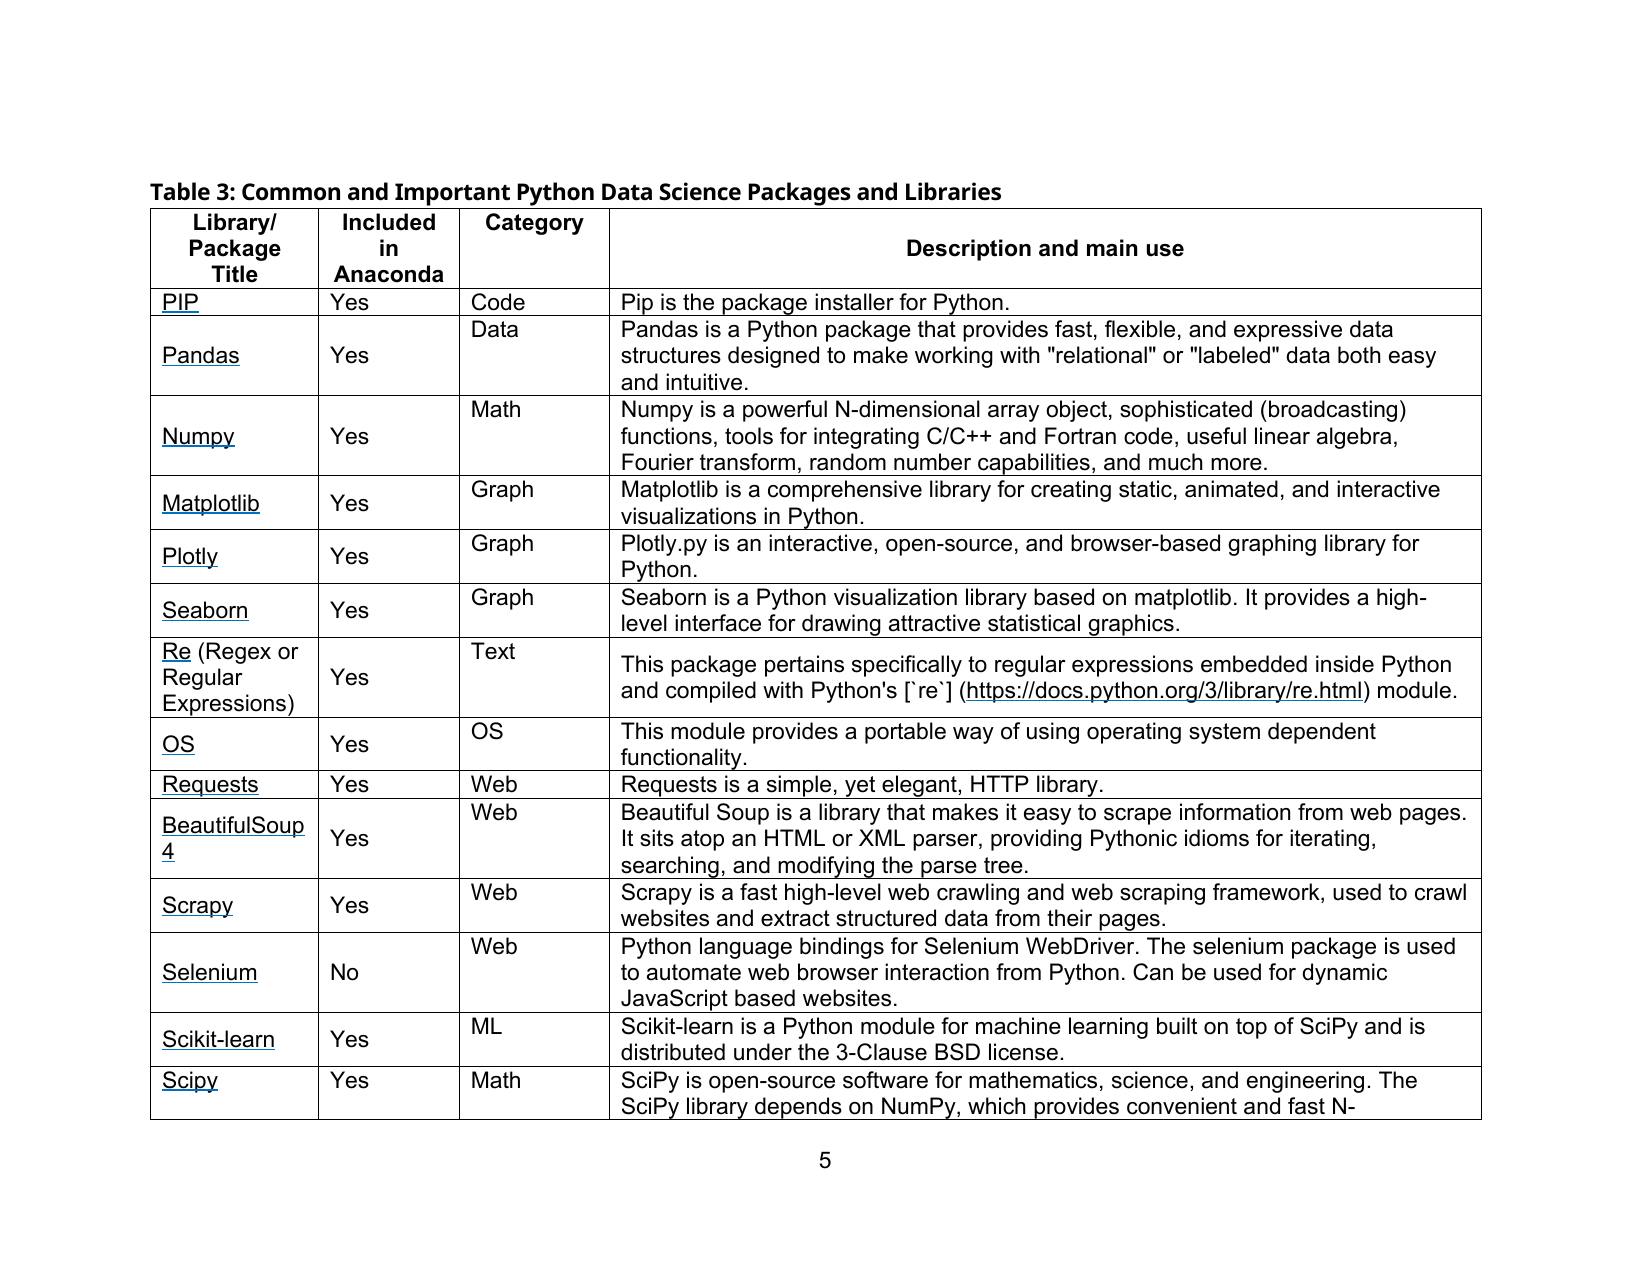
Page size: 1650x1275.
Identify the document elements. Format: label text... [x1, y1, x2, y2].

table_cell Graph [460, 584, 609, 637]
table_cell No [319, 933, 459, 1012]
table_cell Beautiful Soup is a library that makes it easy to scrape information from web pages. It sits atop an HTML or XML parser, providing Pythonic idioms for iterating, searching, and modifying the parse tree. [610, 799, 1481, 878]
table_cell Text [460, 638, 609, 717]
table_cell Web [460, 879, 609, 932]
table_cell Web [460, 933, 609, 1012]
table_cell Pandas is a Python package that provides fast, flexible, and expressive data structures designed to make working with "relational" or "labeled" data both easy and intuitive. [610, 316, 1481, 395]
table_cell Numpy [151, 396, 318, 475]
table_cell Scikit-learn [151, 1013, 318, 1066]
table_header Category [460, 209, 609, 288]
table_cell This module provides a portable way of using operating system dependent functionality. [610, 718, 1481, 770]
table_cell Scrapy [151, 879, 318, 932]
table_cell Python language bindings for Selenium WebDriver. The selenium package is used to automate web browser interaction from Python. Can be used for dynamic JavaScript based websites. [610, 933, 1481, 1012]
table_cell Scikit-learn is a Python module for machine learning built on top of SciPy and is distributed under the 3-Clause BSD license. [610, 1013, 1481, 1066]
table_cell Code [460, 289, 609, 315]
table_cell ML [460, 1013, 609, 1066]
table_cell Web [460, 799, 609, 878]
table_cell Selenium [151, 933, 318, 1012]
table_cell Yes [319, 530, 459, 583]
table_cell Scipy [151, 1067, 318, 1119]
table_cell BeautifulSoup4 [151, 799, 318, 878]
table_header Included in Anaconda [319, 209, 459, 288]
table_cell Math [460, 1067, 609, 1119]
table_cell Yes [319, 879, 459, 932]
table_cell Seaborn is a Python visualization library based on matplotlib. It provides a high-level interface for drawing attractive statistical graphics. [610, 584, 1481, 637]
table_cell Scrapy is a fast high-level web crawling and web scraping framework, used to crawl websites and extract structured data from their pages. [610, 879, 1481, 932]
table_cell Yes [319, 1067, 459, 1119]
table_header Library/ Package Title [151, 209, 318, 288]
table_cell Yes [319, 638, 459, 717]
table_cell Numpy is a powerful N-dimensional array object, sophisticated (broadcasting) functions, tools for integrating C/C++ and Fortran code, useful linear algebra, Fourier transform, random number capabilities, and much more. [610, 396, 1481, 475]
table_cell Requests is a simple, yet elegant, HTTP library. [610, 771, 1481, 798]
table_cell Requests [151, 771, 318, 798]
table_cell Yes [319, 476, 459, 529]
table_cell Yes [319, 289, 459, 315]
table_cell Plotly [151, 530, 318, 583]
table_cell Yes [319, 718, 459, 770]
table_cell Yes [319, 396, 459, 475]
table_cell Yes [319, 1013, 459, 1066]
text Table 3: Common and Important Python Data Science Packages and Libraries [150, 176, 1500, 208]
table_cell OS [460, 718, 609, 770]
table_cell Seaborn [151, 584, 318, 637]
table_cell PIP [151, 289, 318, 315]
table_cell Graph [460, 530, 609, 583]
table_cell Yes [319, 584, 459, 637]
table_cell Web [460, 771, 609, 798]
table_cell Yes [319, 799, 459, 878]
table_cell Pip is the package installer for Python. [610, 289, 1481, 315]
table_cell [610, 1067, 1481, 1119]
table_cell Data [460, 316, 609, 395]
table_cell Plotly.py is an interactive, open-source, and browser-based graphing library for Python. [610, 530, 1481, 583]
table_cell Yes [319, 771, 459, 798]
table_cell Math [460, 396, 609, 475]
table_cell OS [151, 718, 318, 770]
table_cell Yes [319, 316, 459, 395]
table_cell Matplotlib [151, 476, 318, 529]
table_cell Pandas [151, 316, 318, 395]
table_cell Matplotlib is a comprehensive library for creating static, animated, and interactive visualizations in Python. [610, 476, 1481, 529]
table_cell Re (Regex or Regular Expressions) [151, 638, 318, 717]
table_header Description and main use [610, 209, 1481, 288]
table_cell Graph [460, 476, 609, 529]
table_cell This package pertains specifically to regular expressions embedded inside Python and compiled with Python's [`re`] (https://docs.python.org/3/library/re.html) module. [610, 638, 1481, 717]
